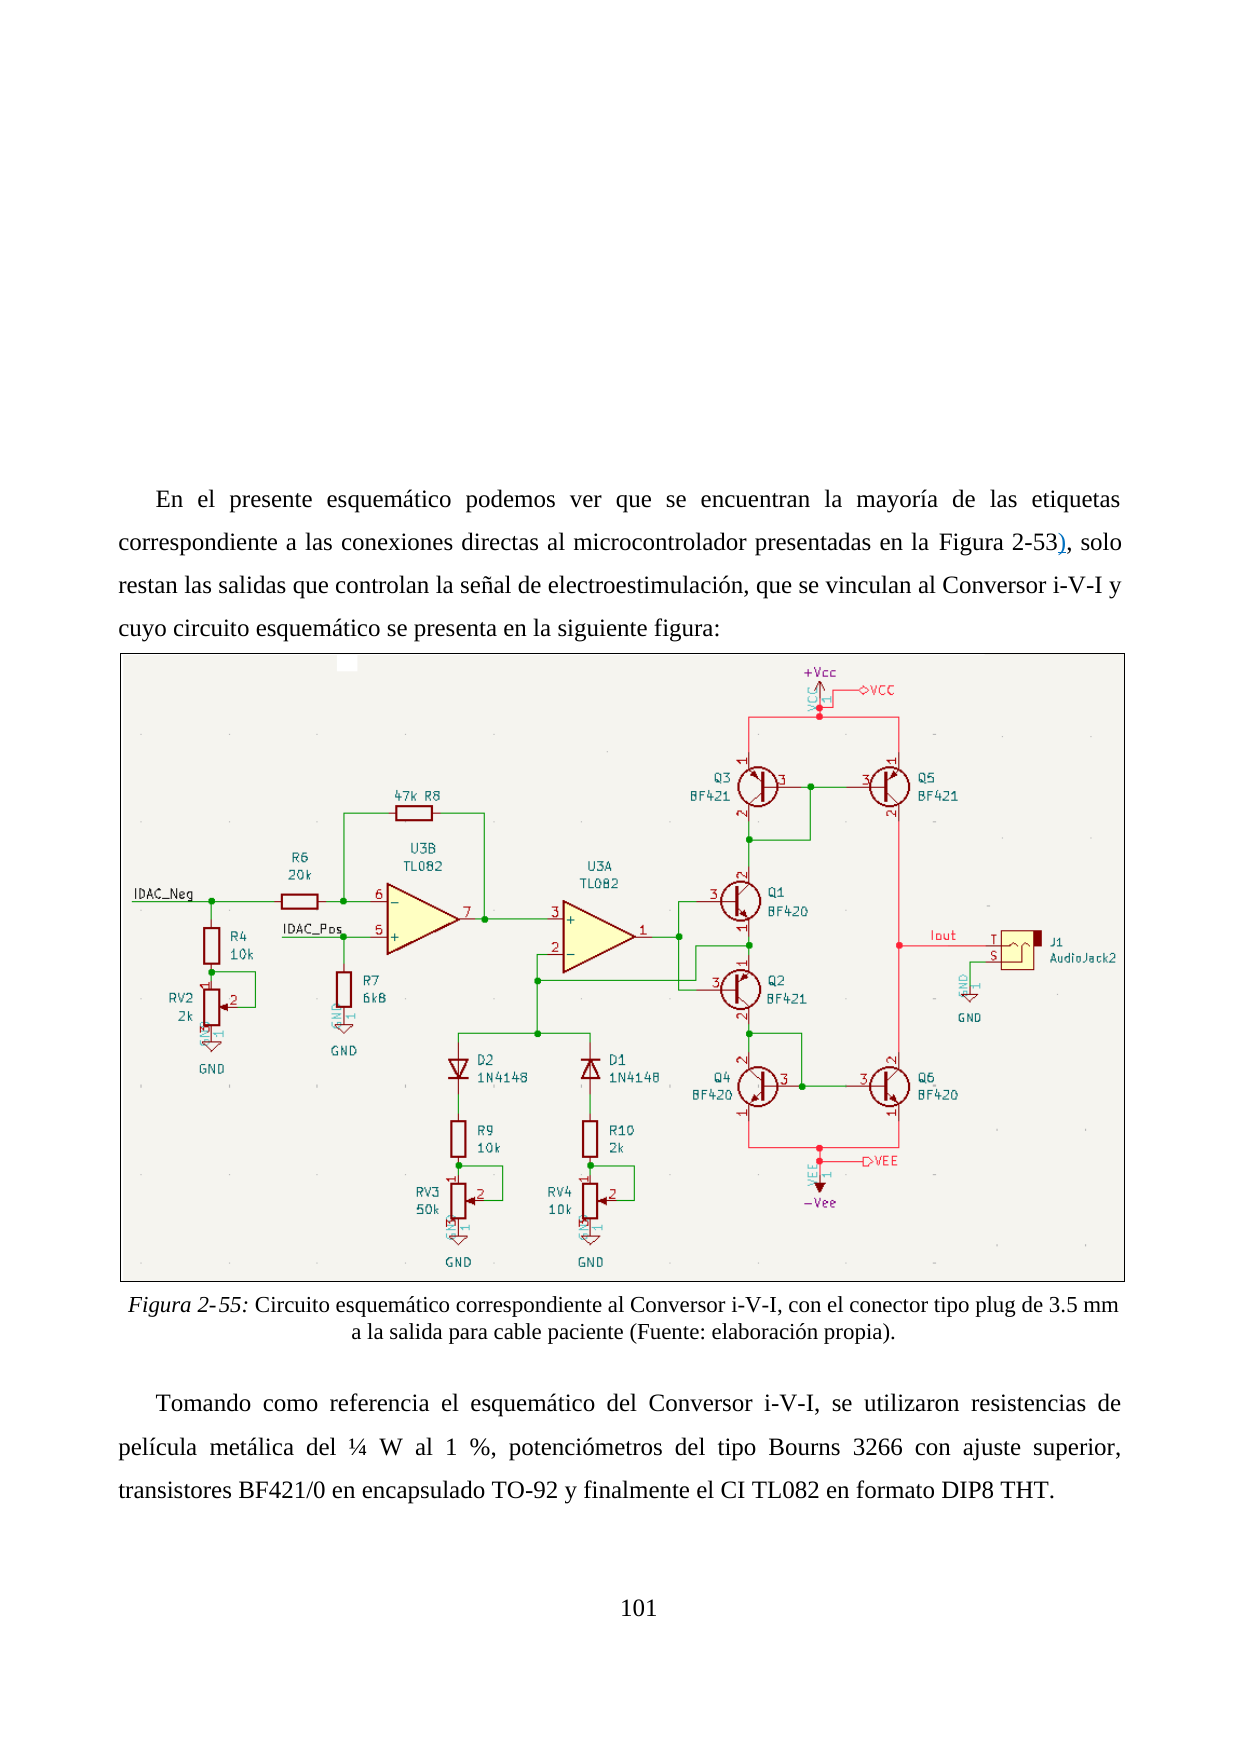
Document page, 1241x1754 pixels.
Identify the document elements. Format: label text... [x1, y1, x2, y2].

picture [121, 654, 1124, 1281]
text Tomando como referencia el esquemático del Conversor i-V-I, se utilizaron resistencias de película metálica del ¼ W al 1 %, potenciómetros del tipo Bourns 3266 con ajuste superior, transistores BF421/0 en encapsulado TO-92 y finalmente el CI TL082 en formato DIP8 THT. [118, 1388, 1122, 1503]
